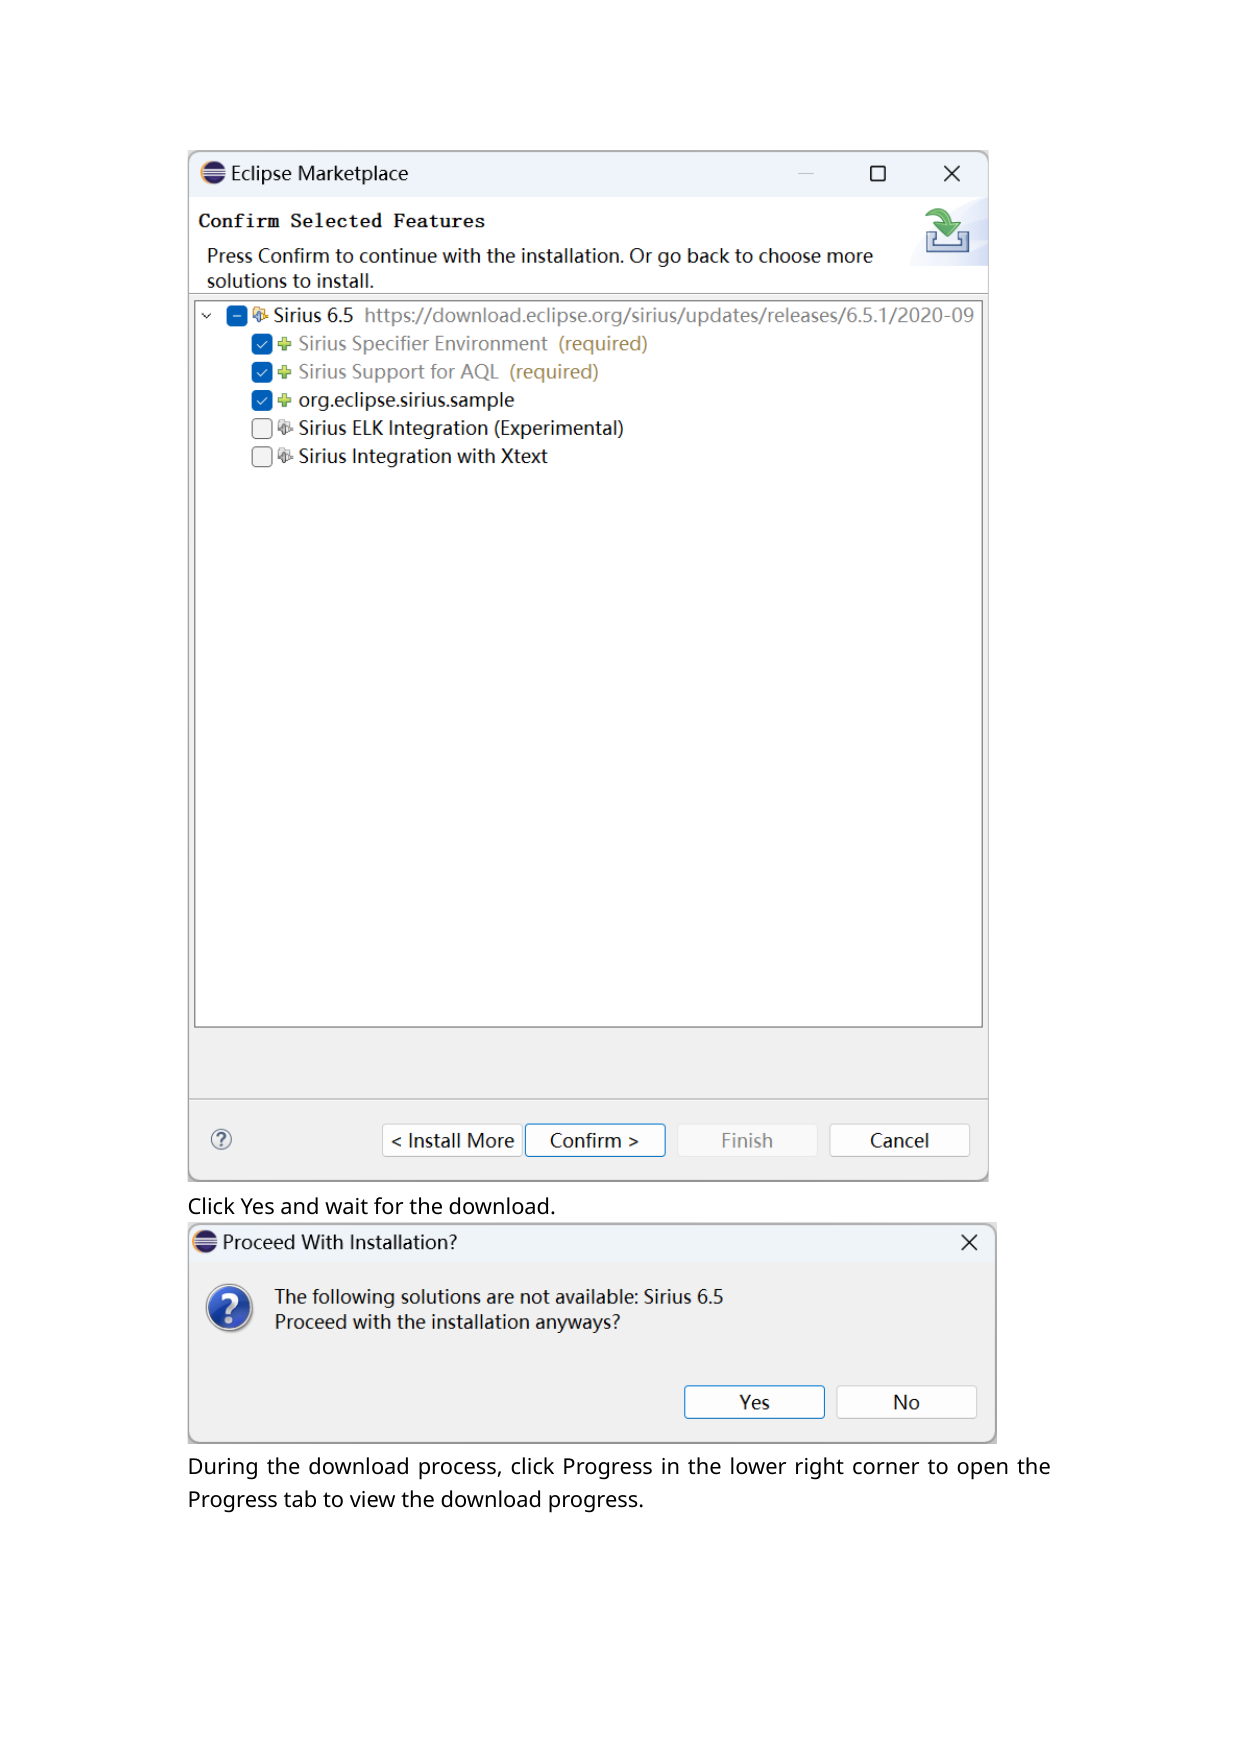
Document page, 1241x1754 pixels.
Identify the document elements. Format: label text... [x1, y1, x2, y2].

picture [187, 1222, 997, 1444]
picture [187, 150, 989, 1182]
text Click Yes and wait for the download. [187, 1190, 1053, 1222]
text During the download process, click Progress in the lower right corner to open the Progress tab to view the download progress. [187, 1450, 1053, 1515]
